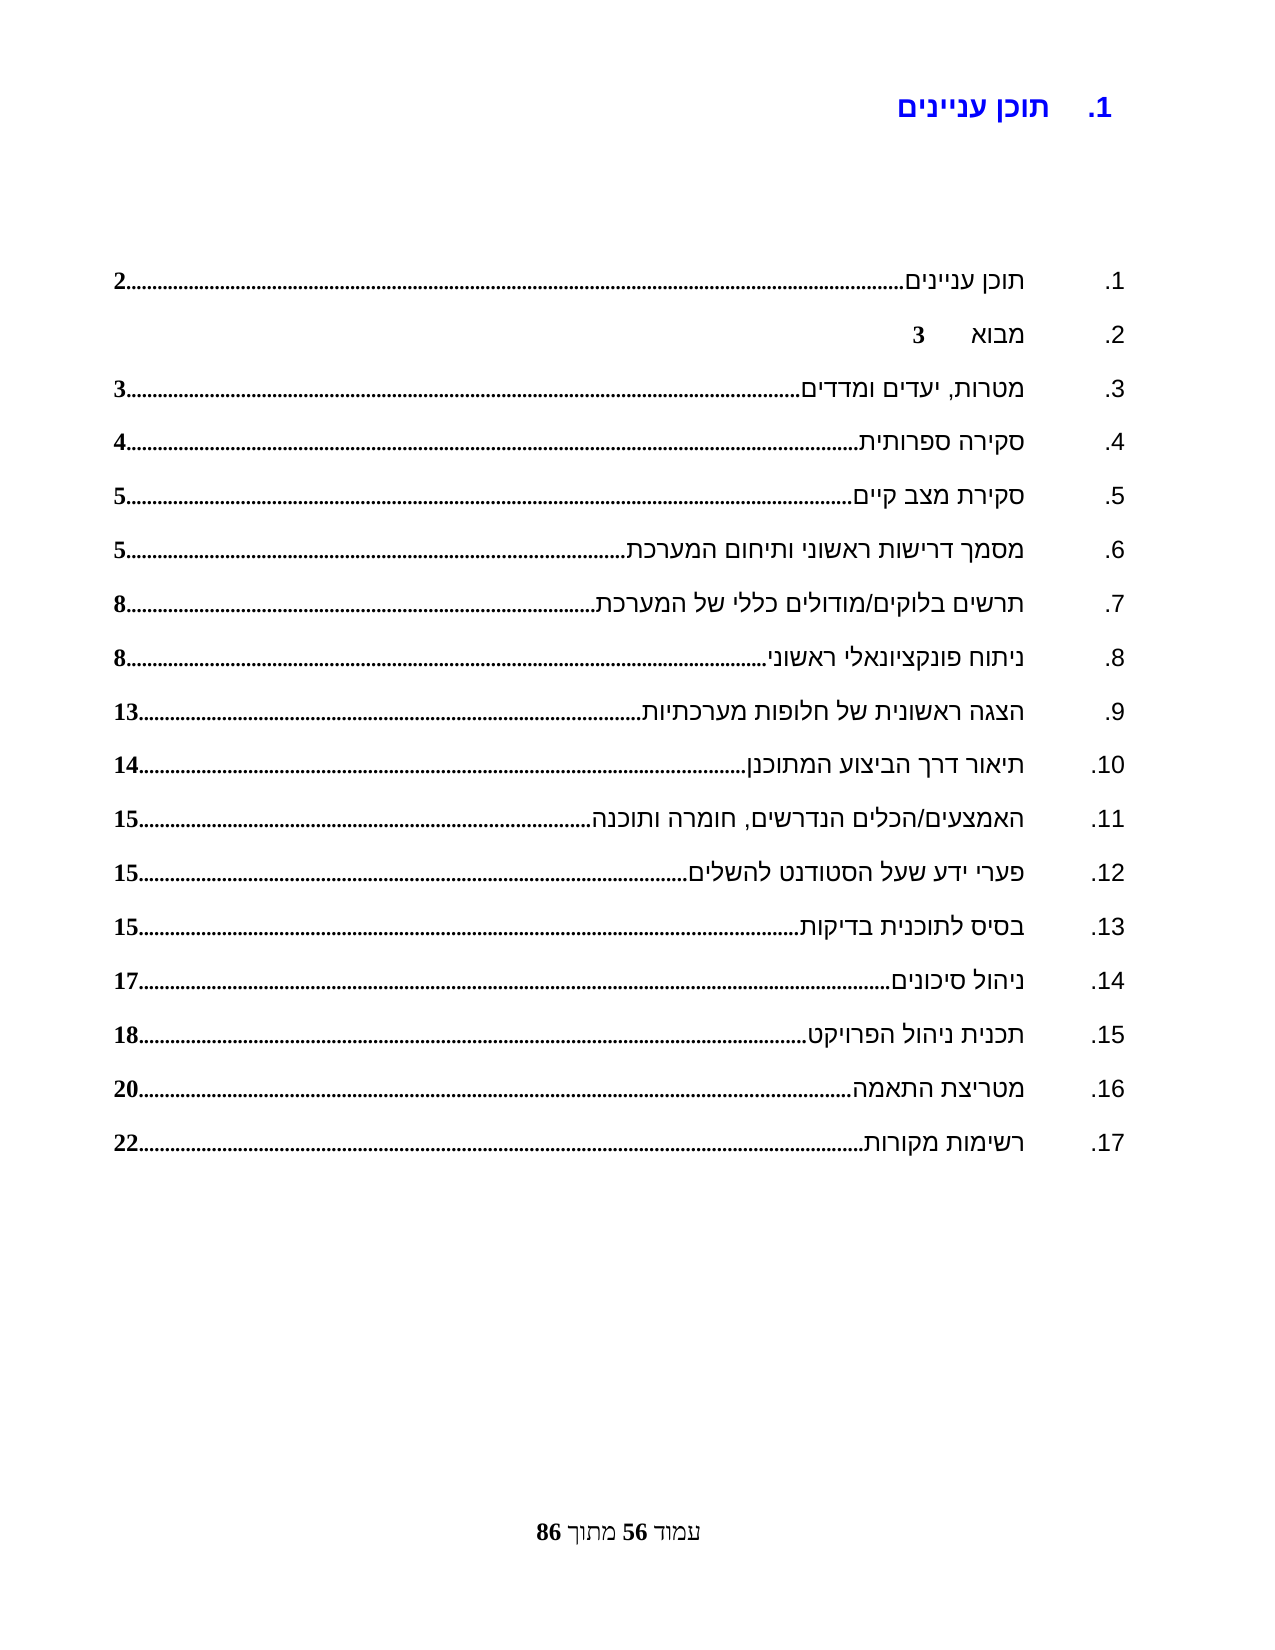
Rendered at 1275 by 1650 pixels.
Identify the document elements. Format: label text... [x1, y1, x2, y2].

subtitle תוכן עניינים [112, 90, 1087, 123]
